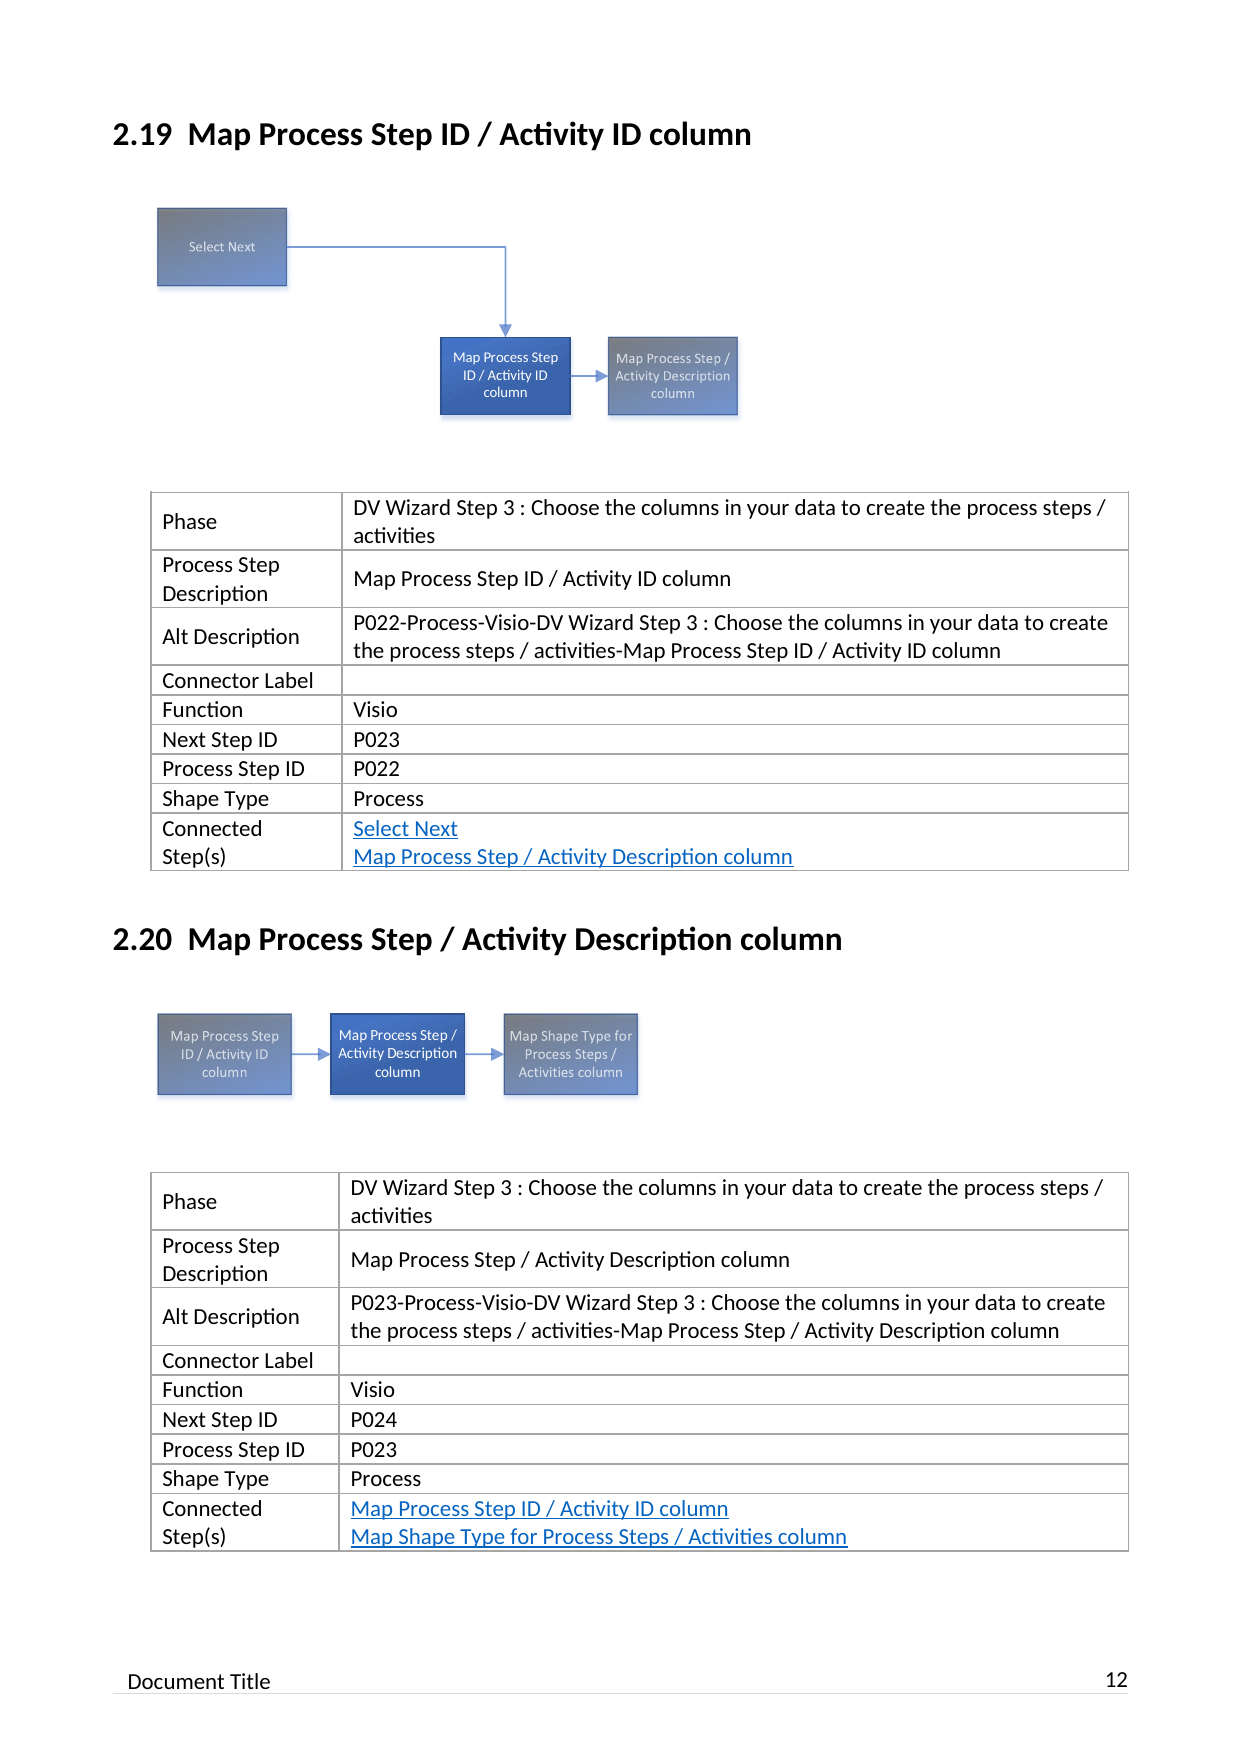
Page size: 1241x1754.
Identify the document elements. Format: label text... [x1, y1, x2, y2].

table_cell Process [340, 1465, 1128, 1492]
table_cell Visio [340, 1376, 1128, 1404]
table_cell Process Step Description [152, 1231, 338, 1287]
table_cell Alt Description [152, 1288, 338, 1344]
table_cell Alt Description [152, 608, 341, 664]
table_cell Process [343, 784, 1128, 812]
table_header Phase [152, 1173, 338, 1229]
subtitle Map Process Step ID / Activity ID column [112, 112, 1128, 153]
table_cell Function [152, 1376, 338, 1404]
table_cell P022 [343, 755, 1128, 783]
table_cell Next Step ID [152, 1405, 338, 1433]
table_cell P023 [340, 1435, 1128, 1463]
table_header DV Wizard Step 3 : Choose the columns in your data to create the process steps / activities [343, 493, 1128, 549]
table_cell Map Process Step / Activity Description column [340, 1231, 1128, 1287]
table_header Phase [152, 493, 341, 549]
table_header DV Wizard Step 3 : Choose the columns in your data to create the process steps / activities [340, 1173, 1128, 1229]
table_cell Connected Step(s) [152, 814, 341, 870]
table_cell P024 [340, 1405, 1128, 1433]
table_cell Process Step ID [152, 1435, 338, 1463]
table_cell Connected Step(s) [152, 1494, 338, 1550]
table_cell Map Process Step ID / Activity ID column [343, 551, 1128, 607]
table_cell Select Next Map Process Step / Activity Description column [343, 814, 1128, 870]
table_cell Connector Label [152, 1346, 338, 1374]
subtitle Map Process Step / Activity Description column [112, 918, 1128, 959]
table_cell Map Process Step ID / Activity ID column Map Shape Type for Process Steps / Activities column [340, 1494, 1128, 1550]
table_cell Visio [343, 696, 1128, 723]
table_cell Shape Type [152, 784, 341, 812]
table_cell P023-Process-Visio-DV Wizard Step 3 : Choose the columns in your data to create the process steps / activities-Map Process Step / Activity Description column [340, 1288, 1128, 1344]
table_cell Next Step ID [152, 725, 341, 753]
table_cell Process Step ID [152, 755, 341, 783]
table_cell Shape Type [152, 1465, 338, 1492]
table_cell P022-Process-Visio-DV Wizard Step 3 : Choose the columns in your data to create the process steps / activities-Map Process Step ID / Activity ID column [343, 608, 1128, 664]
table_cell Process Step Description [152, 551, 341, 607]
table_cell P023 [343, 725, 1128, 753]
table_cell [343, 666, 1128, 694]
table_cell [340, 1346, 1128, 1374]
table_cell Connector Label [152, 666, 341, 694]
table_cell Function [152, 696, 341, 723]
